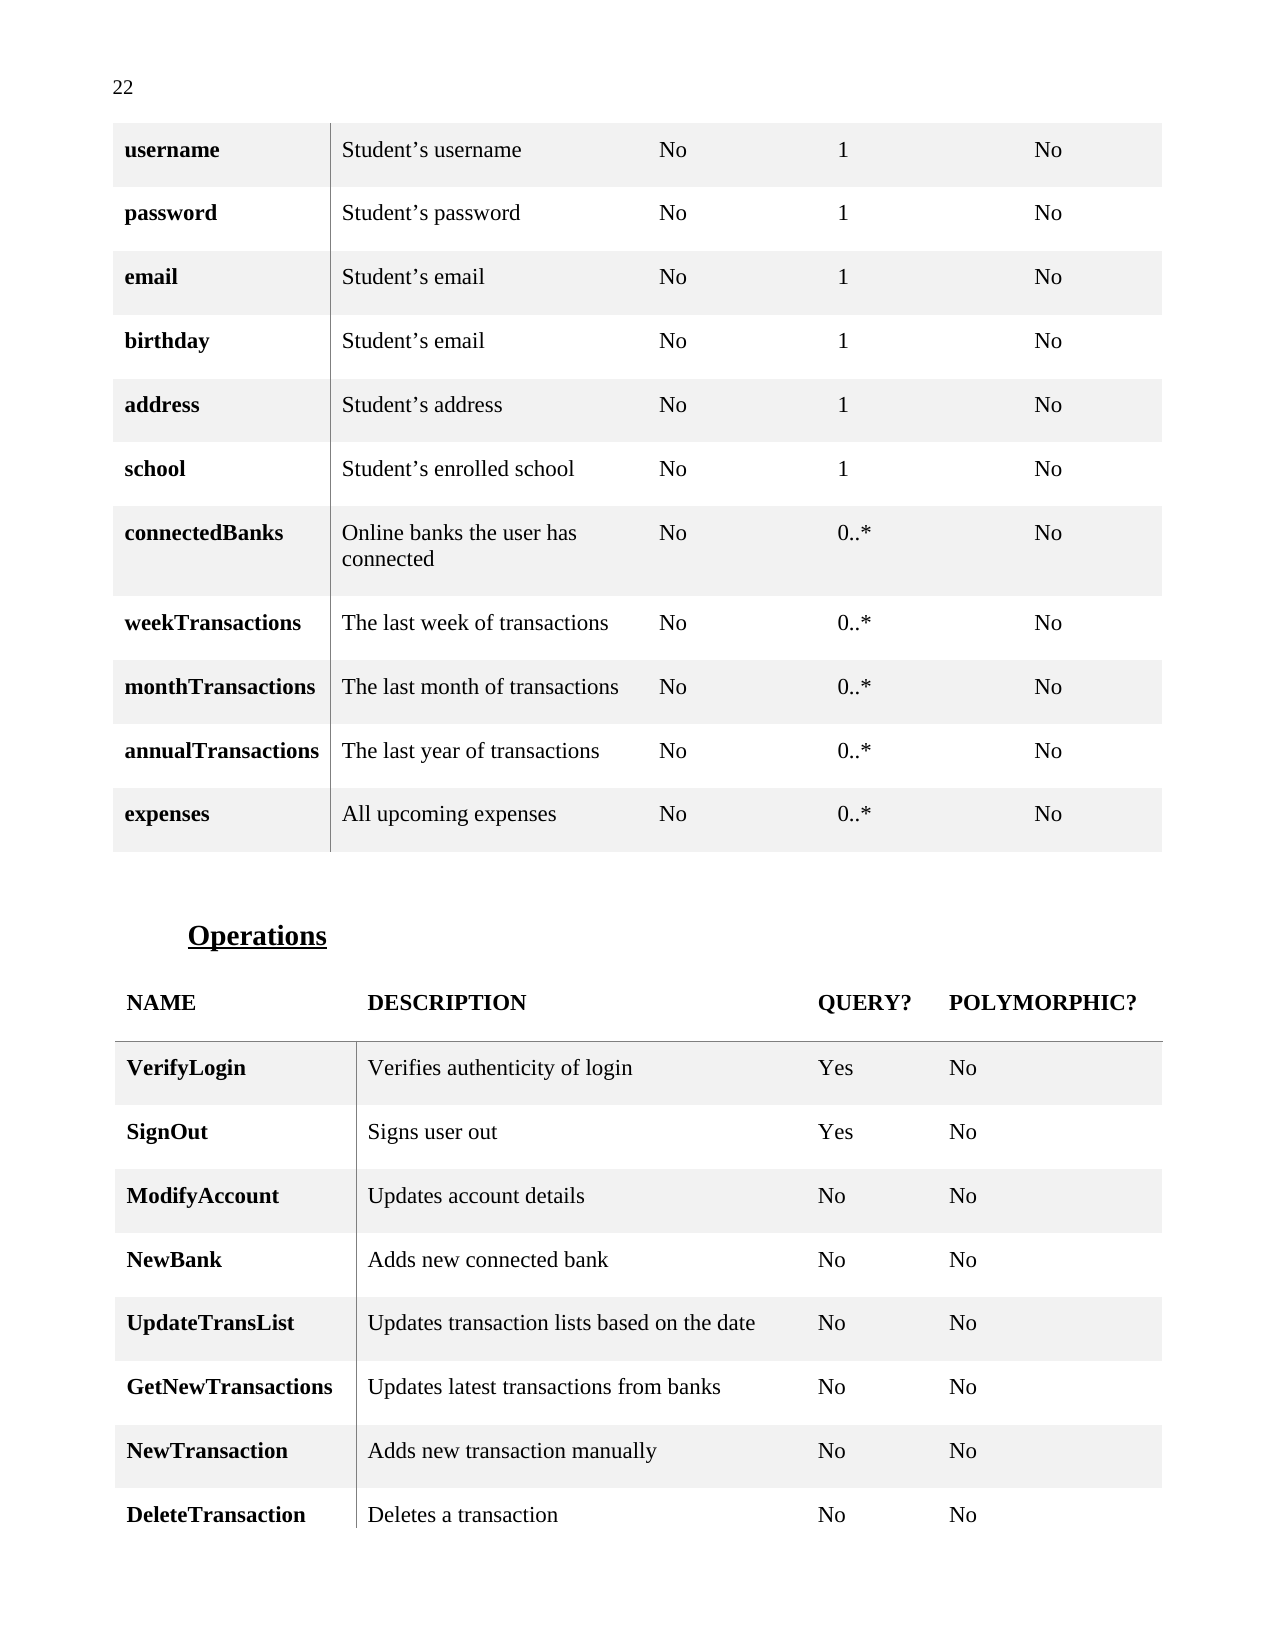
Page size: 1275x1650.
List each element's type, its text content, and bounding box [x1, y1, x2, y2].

table_cell 1 [826, 251, 1023, 315]
table_cell No [648, 443, 826, 506]
table_cell No [1023, 596, 1162, 660]
table_cell username [113, 123, 330, 187]
table_cell school [113, 443, 330, 506]
table_cell No [1023, 506, 1162, 596]
table_cell No [648, 660, 826, 724]
table_cell No [806, 1361, 938, 1425]
table_cell 0..* [826, 788, 1023, 852]
table_cell No [1023, 660, 1162, 724]
table_cell No [806, 1489, 938, 1527]
table_cell password [113, 187, 330, 251]
table_cell NewTransaction [115, 1425, 356, 1488]
table_cell expenses [113, 788, 330, 852]
table_cell The last year of transactions [331, 724, 648, 788]
table_cell The last month of transactions [331, 660, 648, 724]
table_cell address [113, 379, 330, 442]
table_cell Signs user out [357, 1105, 806, 1169]
table_cell No [806, 1297, 938, 1361]
table_cell No [938, 1105, 1162, 1169]
table_cell Yes [806, 1042, 938, 1105]
table_cell Updates transaction lists based on the date [357, 1297, 806, 1361]
table_cell All upcoming expenses [331, 788, 648, 852]
table_cell email [113, 251, 330, 315]
table_cell No [806, 1425, 938, 1488]
table_cell Adds new connected bank [357, 1233, 806, 1297]
table_cell No [938, 1489, 1162, 1527]
table_cell 1 [826, 123, 1023, 187]
table_header Polymorphic? [938, 977, 1162, 1041]
table_cell No [648, 596, 826, 660]
table_cell 1 [826, 187, 1023, 251]
table_cell No [938, 1042, 1162, 1105]
table_cell 1 [826, 379, 1023, 442]
table_cell GetNewTransactions [115, 1361, 356, 1425]
table_cell birthday [113, 315, 330, 378]
table_cell No [1023, 788, 1162, 852]
table_cell connectedBanks [113, 506, 330, 596]
table_cell ModifyAccount [115, 1169, 356, 1233]
table_cell weekTransactions [113, 596, 330, 660]
table_cell No [648, 379, 826, 442]
table_header Description [356, 977, 806, 1041]
table_cell Verifies authenticity of login [357, 1042, 806, 1105]
table_cell Updates latest transactions from banks [357, 1361, 806, 1425]
table_cell No [806, 1233, 938, 1297]
table_cell No [648, 187, 826, 251]
table_cell No [938, 1361, 1162, 1425]
table_cell Student’s password [331, 187, 648, 251]
table_cell No [648, 506, 826, 596]
table_cell Student’s username [331, 123, 648, 187]
table_cell No [938, 1169, 1162, 1233]
table_cell UpdateTransList [115, 1297, 356, 1361]
table_cell No [1023, 123, 1162, 187]
table_cell SignOut [115, 1105, 356, 1169]
table_cell Yes [806, 1105, 938, 1169]
table_cell No [1023, 251, 1162, 315]
table_cell Student’s address [331, 379, 648, 442]
table_header Query? [806, 977, 938, 1041]
table_cell No [1023, 379, 1162, 442]
table_cell No [938, 1425, 1162, 1488]
table_cell No [648, 315, 826, 378]
table_cell No [1023, 187, 1162, 251]
table_cell 0..* [826, 660, 1023, 724]
table_cell Adds new transaction manually [357, 1425, 806, 1488]
text Operations [112, 918, 1162, 952]
table_cell Online banks the user has connected [331, 506, 648, 596]
table_cell No [938, 1297, 1162, 1361]
table_cell No [648, 123, 826, 187]
table_cell Student’s email [331, 251, 648, 315]
table_cell 0..* [826, 596, 1023, 660]
table_cell DeleteTransaction [115, 1489, 356, 1527]
table_cell Updates account details [357, 1169, 806, 1233]
table_cell No [648, 724, 826, 788]
table_cell annualTransactions [113, 724, 330, 788]
table_cell 0..* [826, 506, 1023, 596]
table_cell No [1023, 443, 1162, 506]
table_cell No [1023, 315, 1162, 378]
table_cell 1 [826, 315, 1023, 378]
table_cell No [806, 1169, 938, 1233]
table_cell NewBank [115, 1233, 356, 1297]
table_cell No [1023, 724, 1162, 788]
table_cell Student’s email [331, 315, 648, 378]
table_cell The last week of transactions [331, 596, 648, 660]
table_cell VerifyLogin [115, 1042, 356, 1105]
table_cell 0..* [826, 724, 1023, 788]
table_cell 1 [826, 443, 1023, 506]
table_cell No [938, 1233, 1162, 1297]
table_header Name [115, 977, 356, 1041]
table_cell No [648, 788, 826, 852]
table_cell monthTransactions [113, 660, 330, 724]
table_cell Student’s enrolled school [331, 443, 648, 506]
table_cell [357, 1489, 806, 1527]
table_cell No [648, 251, 826, 315]
